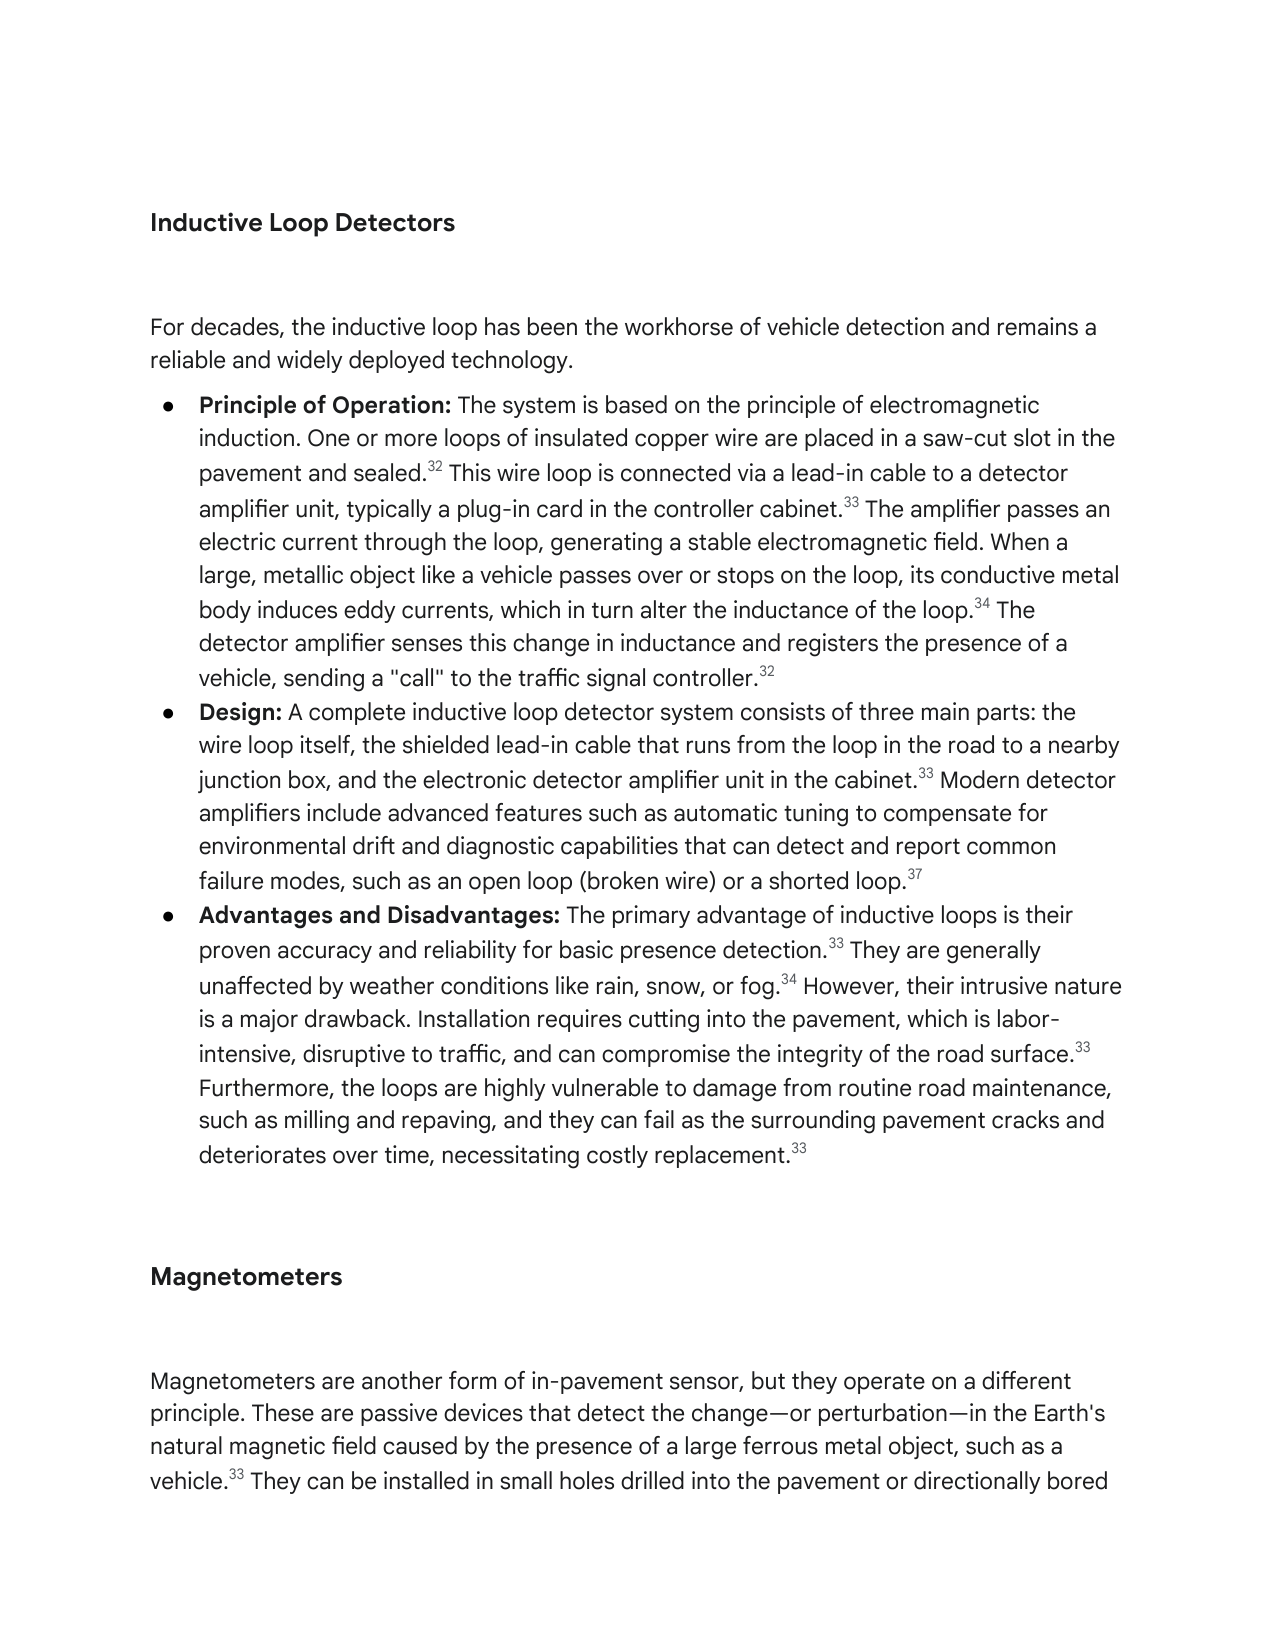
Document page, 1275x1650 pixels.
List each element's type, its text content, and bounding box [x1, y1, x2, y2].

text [150, 1367, 1125, 1497]
list Principle of Operation: The system is based on the principle of electromagnetic induction. One or more loops of insulated copper wire are placed in a saw-cut slot in the pavement and sealed.32 This wire loop is connected via a lead-in cable to a detector amplifier unit, typically a plug-in card in the controller cabinet.33 The amplifier passes an electric current through the loop, generating a stable electromagnetic field. When a large, metallic object like a vehicle passes over or stops on the loop, its conductive metal body induces eddy currents, which in turn alter the inductance of the loop.34 The detector amplifier senses this change in inductance and registers the presence of a vehicle, sending a "call" to the traffic signal controller.32 [161, 392, 1125, 694]
subtitle Inductive Loop Detectors [150, 208, 1125, 239]
list Design: A complete inductive loop detector system consists of three main parts: the wire loop itself, the shielded lead-in cable that runs from the loop in the road to a nearby junction box, and the electronic detector amplifier unit in the cabinet.33 Modern detector amplifiers include advanced features such as automatic tuning to compensate for environmental drift and diagnostic capabilities that can detect and report common failure modes, such as an open loop (broken wire) or a shorted loop.37 [161, 698, 1125, 897]
text For decades, the inductive loop has been the workhorse of vehicle detection and remains a reliable and widely deployed technology. [150, 314, 1125, 375]
list Advantages and Disadvantages: The primary advantage of inductive loops is their proven accuracy and reliability for basic presence detection.33 They are generally unaffected by weather conditions like rain, snow, or fog.34 However, their intrusive nature is a major drawback. Installation requires cutting into the pavement, which is labor-intensive, disruptive to traffic, and can compromise the integrity of the road surface.33 Furthermore, the loops are highly vulnerable to damage from routine road maintenance, such as milling and repaving, and they can fail as the surrounding pavement cracks and deteriorates over time, necessitating costly replacement.33 [161, 901, 1125, 1171]
subtitle Magnetometers [150, 1261, 1125, 1292]
